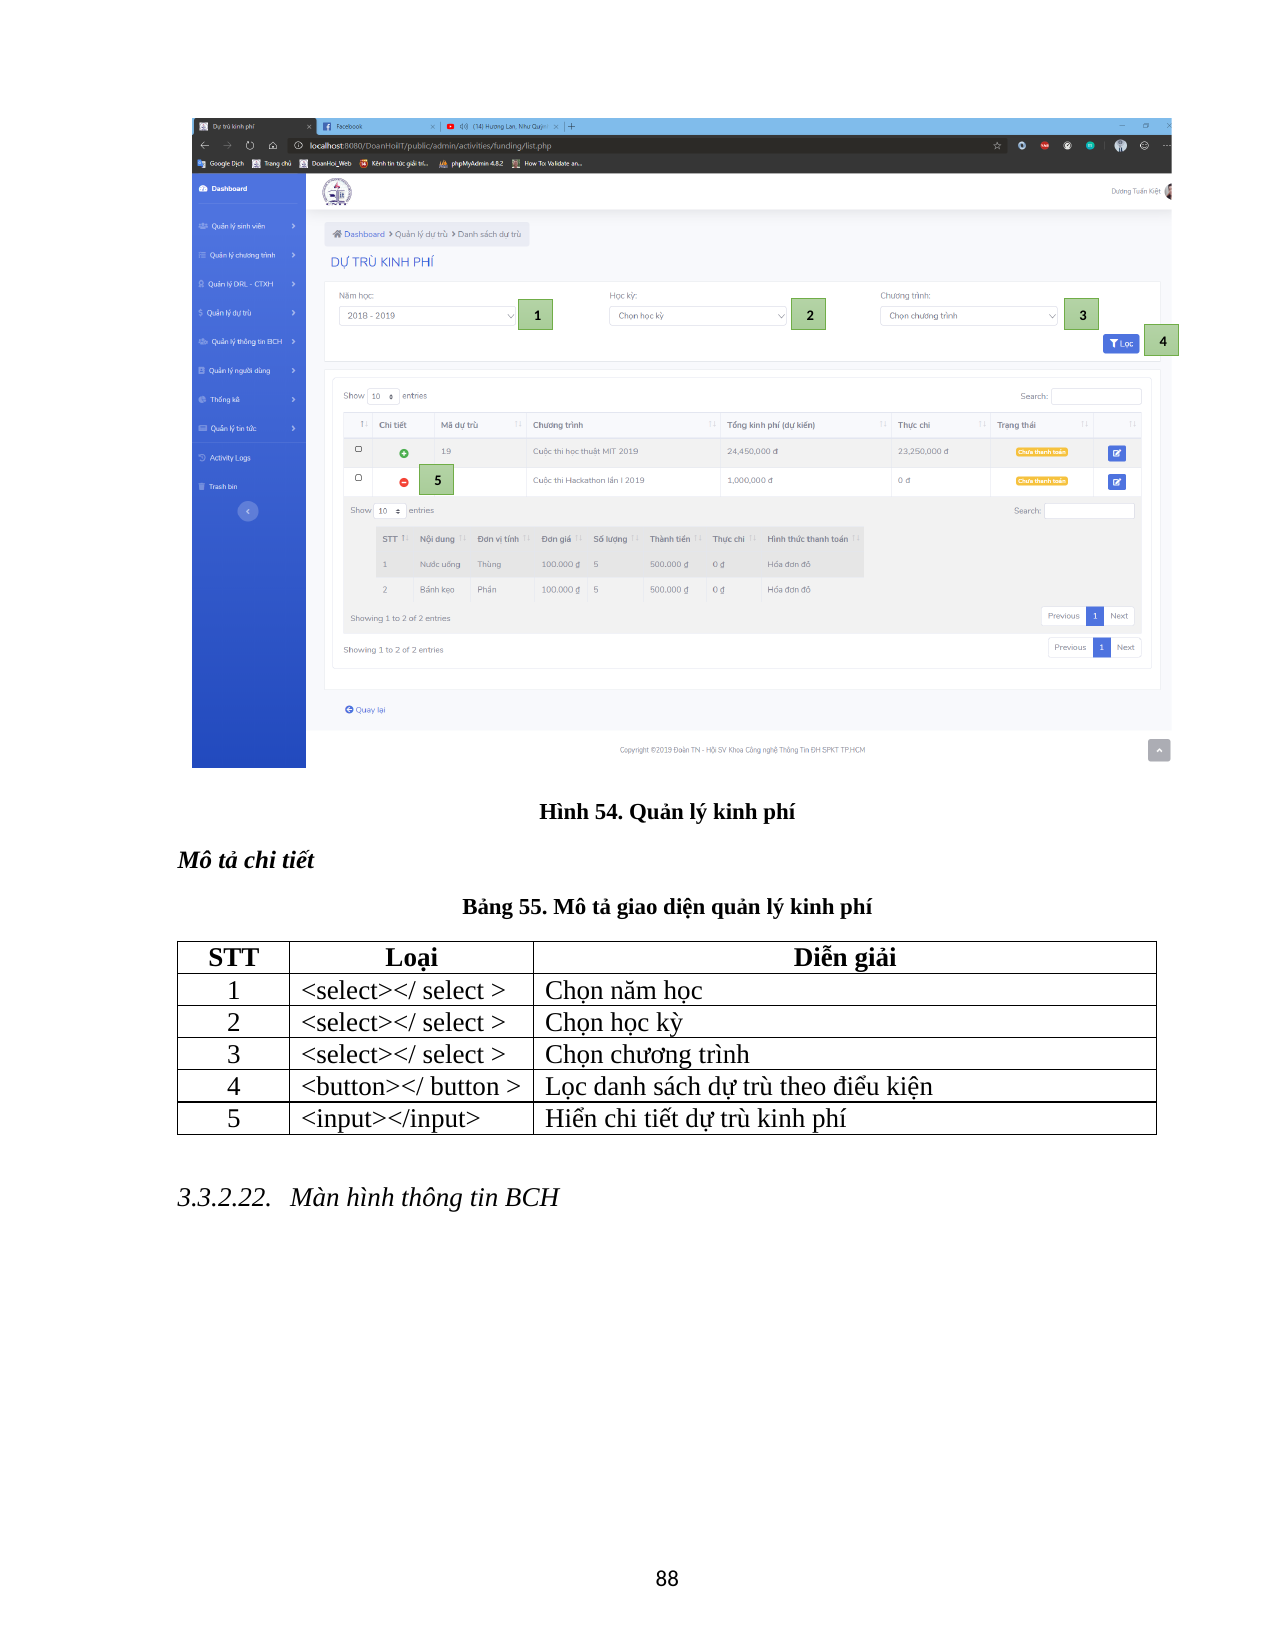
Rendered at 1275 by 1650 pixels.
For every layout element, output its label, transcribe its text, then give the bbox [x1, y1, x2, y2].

text Mô tả chi tiết [177, 846, 1157, 874]
text Hình 54. Quản lý kinh phí [177, 798, 1157, 825]
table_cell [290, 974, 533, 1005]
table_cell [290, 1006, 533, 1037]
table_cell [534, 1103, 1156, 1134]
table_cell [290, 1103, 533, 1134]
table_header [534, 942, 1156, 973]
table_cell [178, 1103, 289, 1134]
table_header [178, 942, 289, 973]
picture [192, 118, 1172, 768]
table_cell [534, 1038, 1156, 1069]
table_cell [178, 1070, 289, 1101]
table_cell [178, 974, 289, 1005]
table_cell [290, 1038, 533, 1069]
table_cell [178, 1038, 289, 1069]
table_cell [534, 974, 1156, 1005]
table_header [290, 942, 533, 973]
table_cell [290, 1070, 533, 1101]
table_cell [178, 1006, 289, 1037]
list Màn hình thông tin BCH [177, 1182, 1157, 1213]
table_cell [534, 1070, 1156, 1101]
text Bảng 55. Mô tả giao diện quản lý kinh phí [177, 893, 1157, 920]
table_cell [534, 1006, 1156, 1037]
